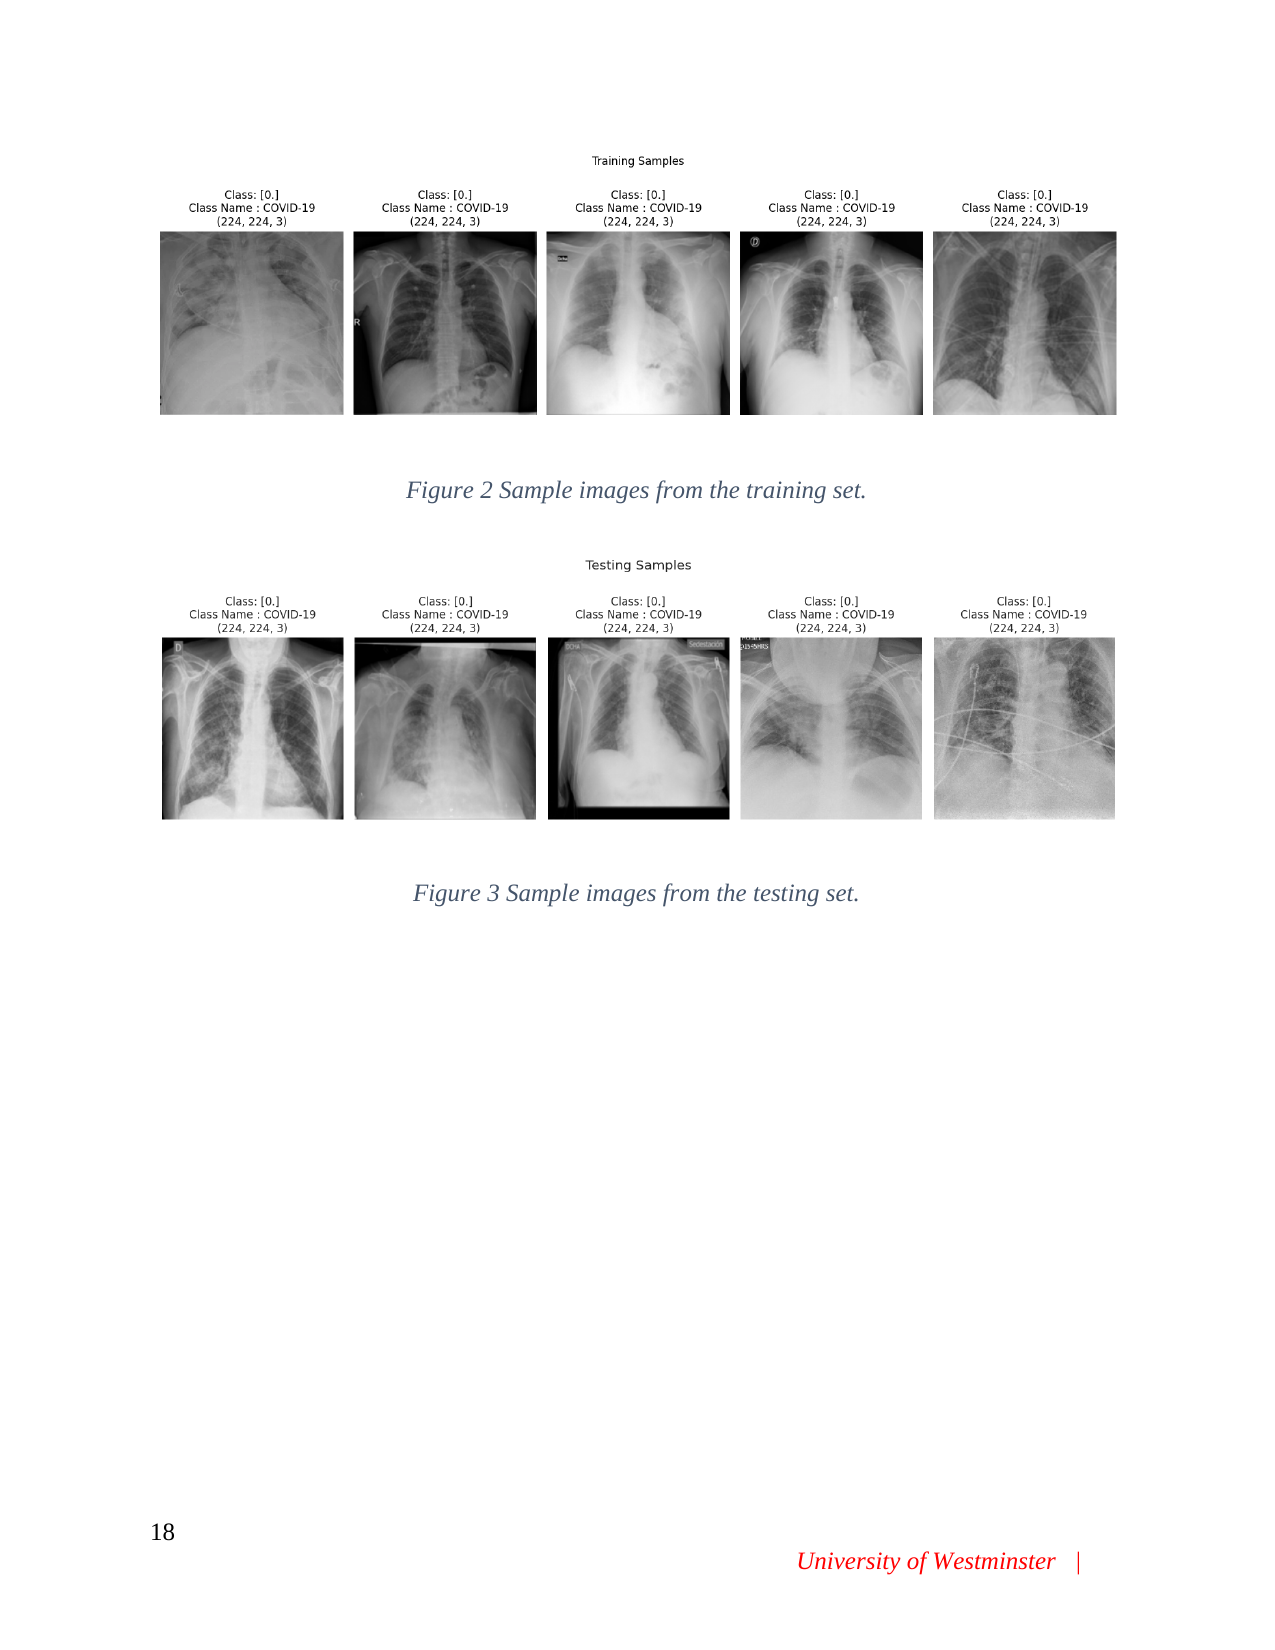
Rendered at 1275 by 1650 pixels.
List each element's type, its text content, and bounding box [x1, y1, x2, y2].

picture [150, 150, 1125, 475]
picture [150, 553, 1125, 879]
text Figure 3 Sample images from the testing set. [150, 879, 1125, 907]
text Figure 2 Sample images from the training set. [150, 475, 1125, 504]
